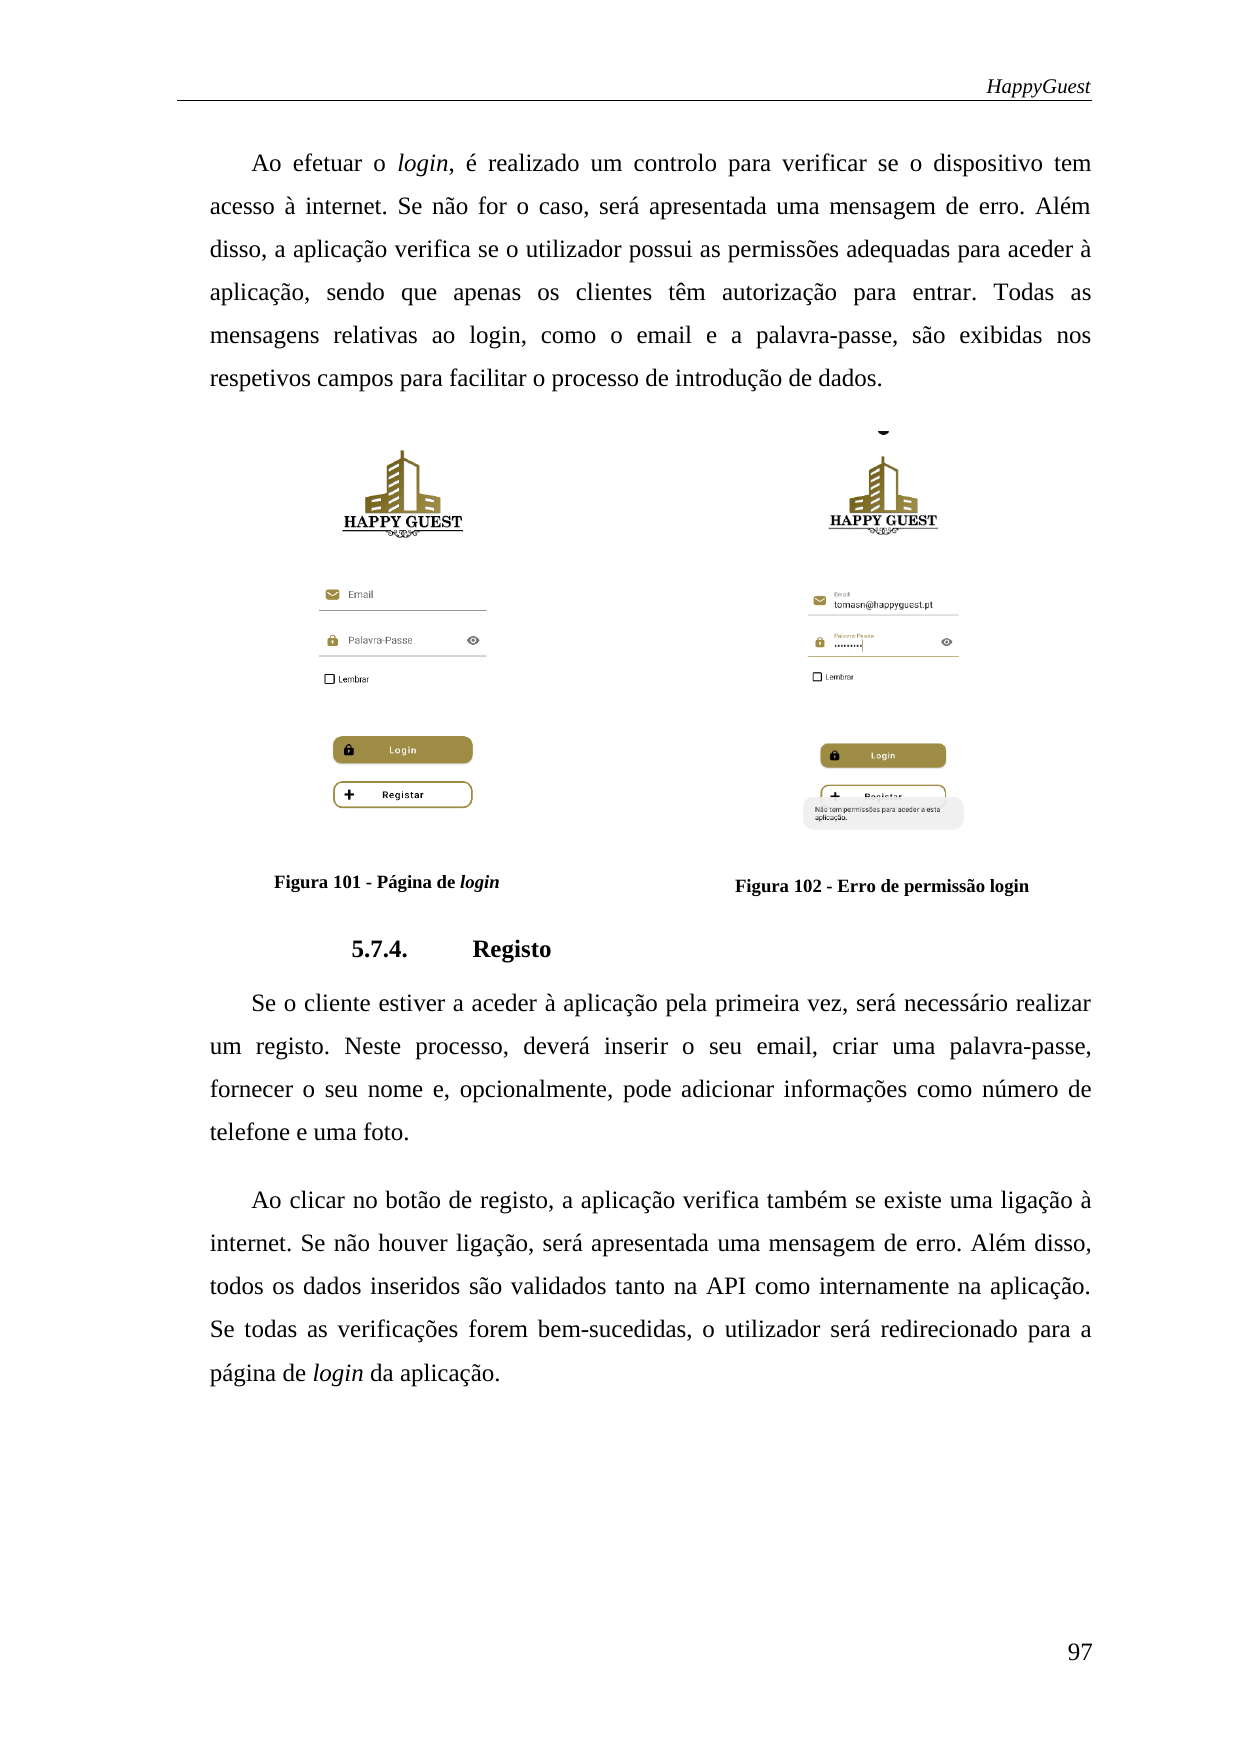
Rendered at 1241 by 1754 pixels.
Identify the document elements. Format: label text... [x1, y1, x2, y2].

picture [289, 431, 516, 836]
picture [780, 431, 984, 840]
text Se o cliente estiver a aceder à aplicação pela primeira vez, será necessário realizar um registo. Neste processo, deverá inserir o seu email, criar uma palavra-passe, fornecer o seu nome e, opcionalmente, pode adicionar informações como número de telefone e uma foto. [209, 988, 1092, 1146]
subtitle Registo [310, 934, 1092, 963]
text Ao efetuar o login, é realizado um controlo para verificar se o dispositivo tem acesso à internet. Se não for o caso, será apresentada uma mensagem de erro. Além disso, a aplicação verifica se o utilizador possui as permissões adequadas para aceder à aplicação, sendo que apenas os clientes têm autorização para entrar. Todas as mensagens relativas ao login, como o email e a palavra-passe, são exibidas nos respetivos campos para facilitar o processo de introdução de dados. [209, 148, 1092, 392]
text Ao clicar no botão de registo, a aplicação verifica também se existe uma ligação à internet. Se não houver ligação, será apresentada uma mensagem de erro. Além disso, todos os dados inseridos são validados tanto na API como internamente na aplicação. Se todas as verificações forem bem-sucedidas, o utilizador será redirecionado para a página de login da aplicação. [209, 1185, 1092, 1386]
